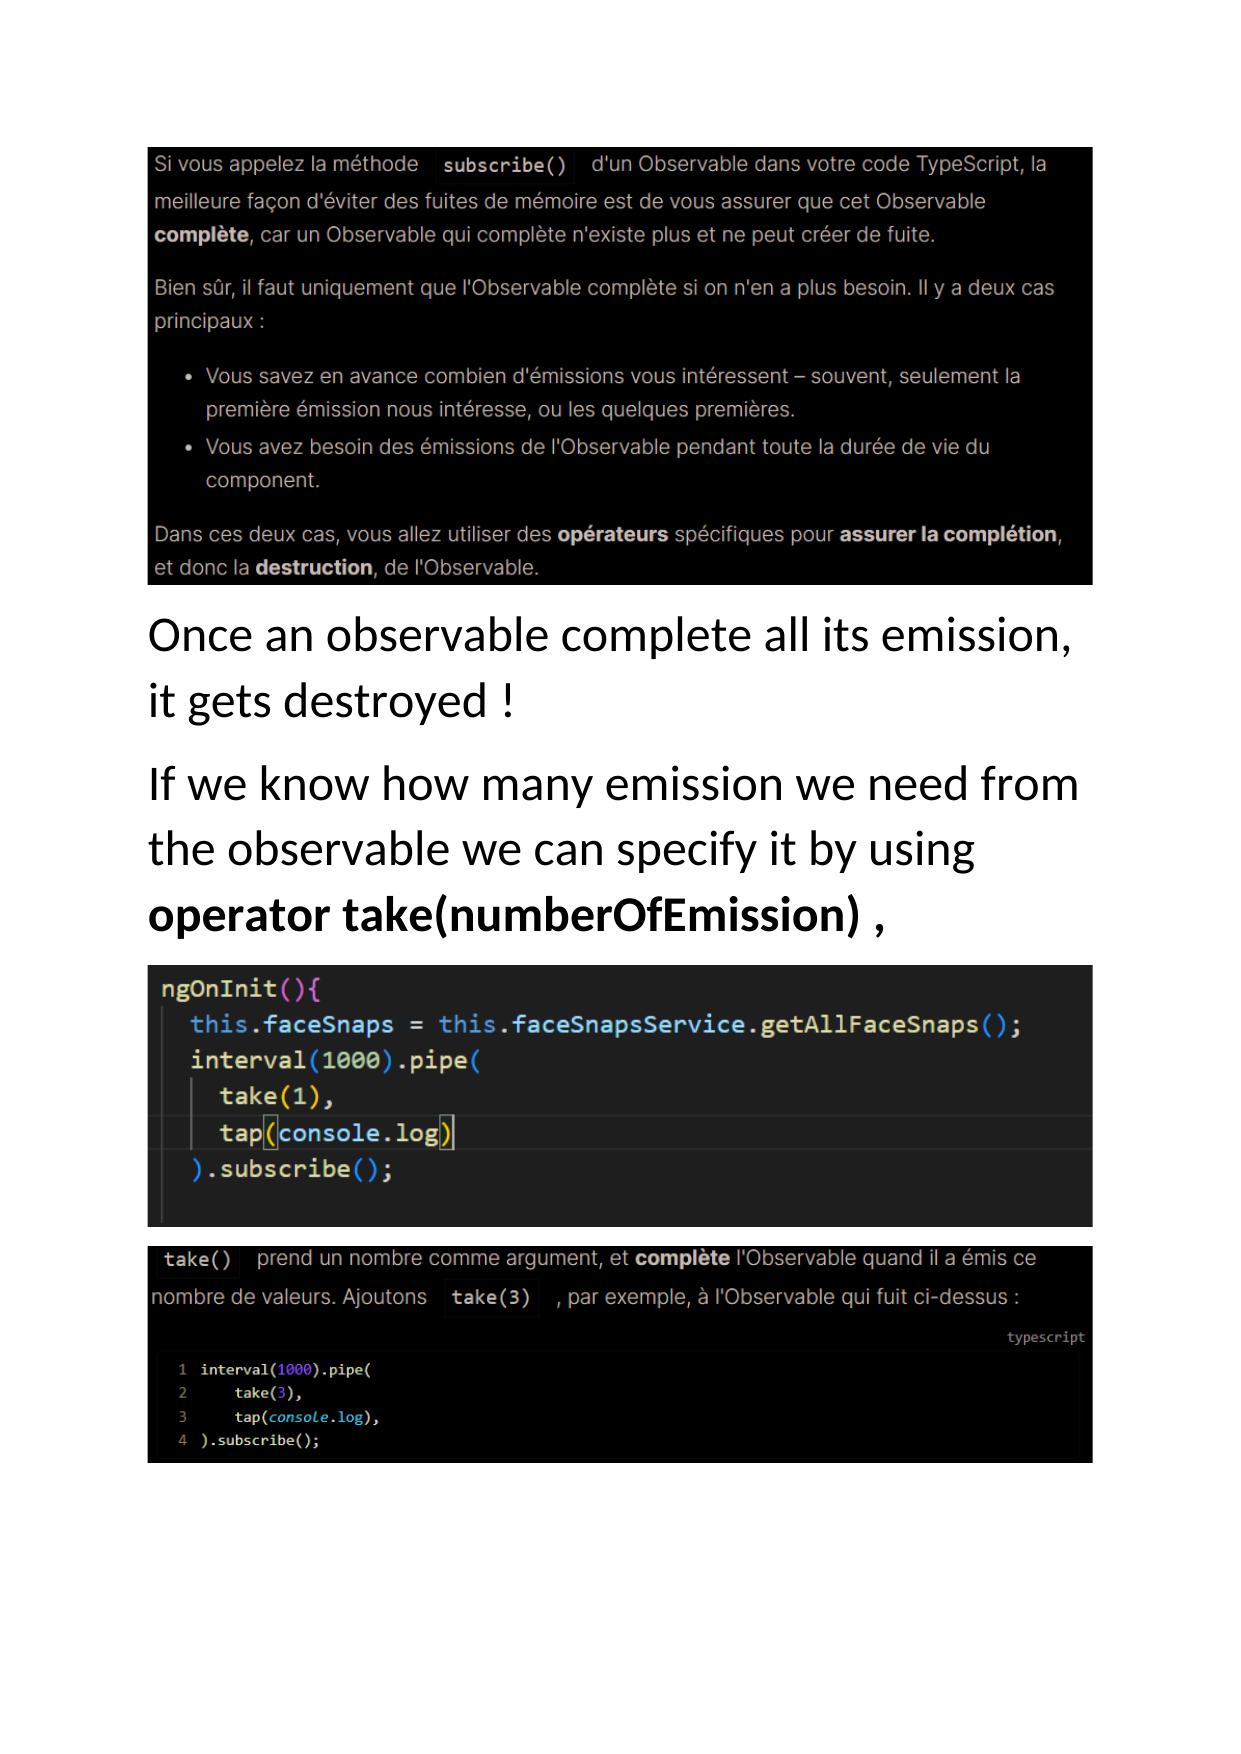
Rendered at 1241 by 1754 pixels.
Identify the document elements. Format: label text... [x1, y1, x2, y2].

text Once an observable complete all its emission, it gets destroyed ! [148, 603, 1093, 730]
picture [147, 147, 1093, 585]
picture [147, 1246, 1093, 1463]
picture [147, 965, 1093, 1227]
text If we know how many emission we need from the observable we can specify it by using operator take(numberOfEmission) , [148, 751, 1093, 944]
